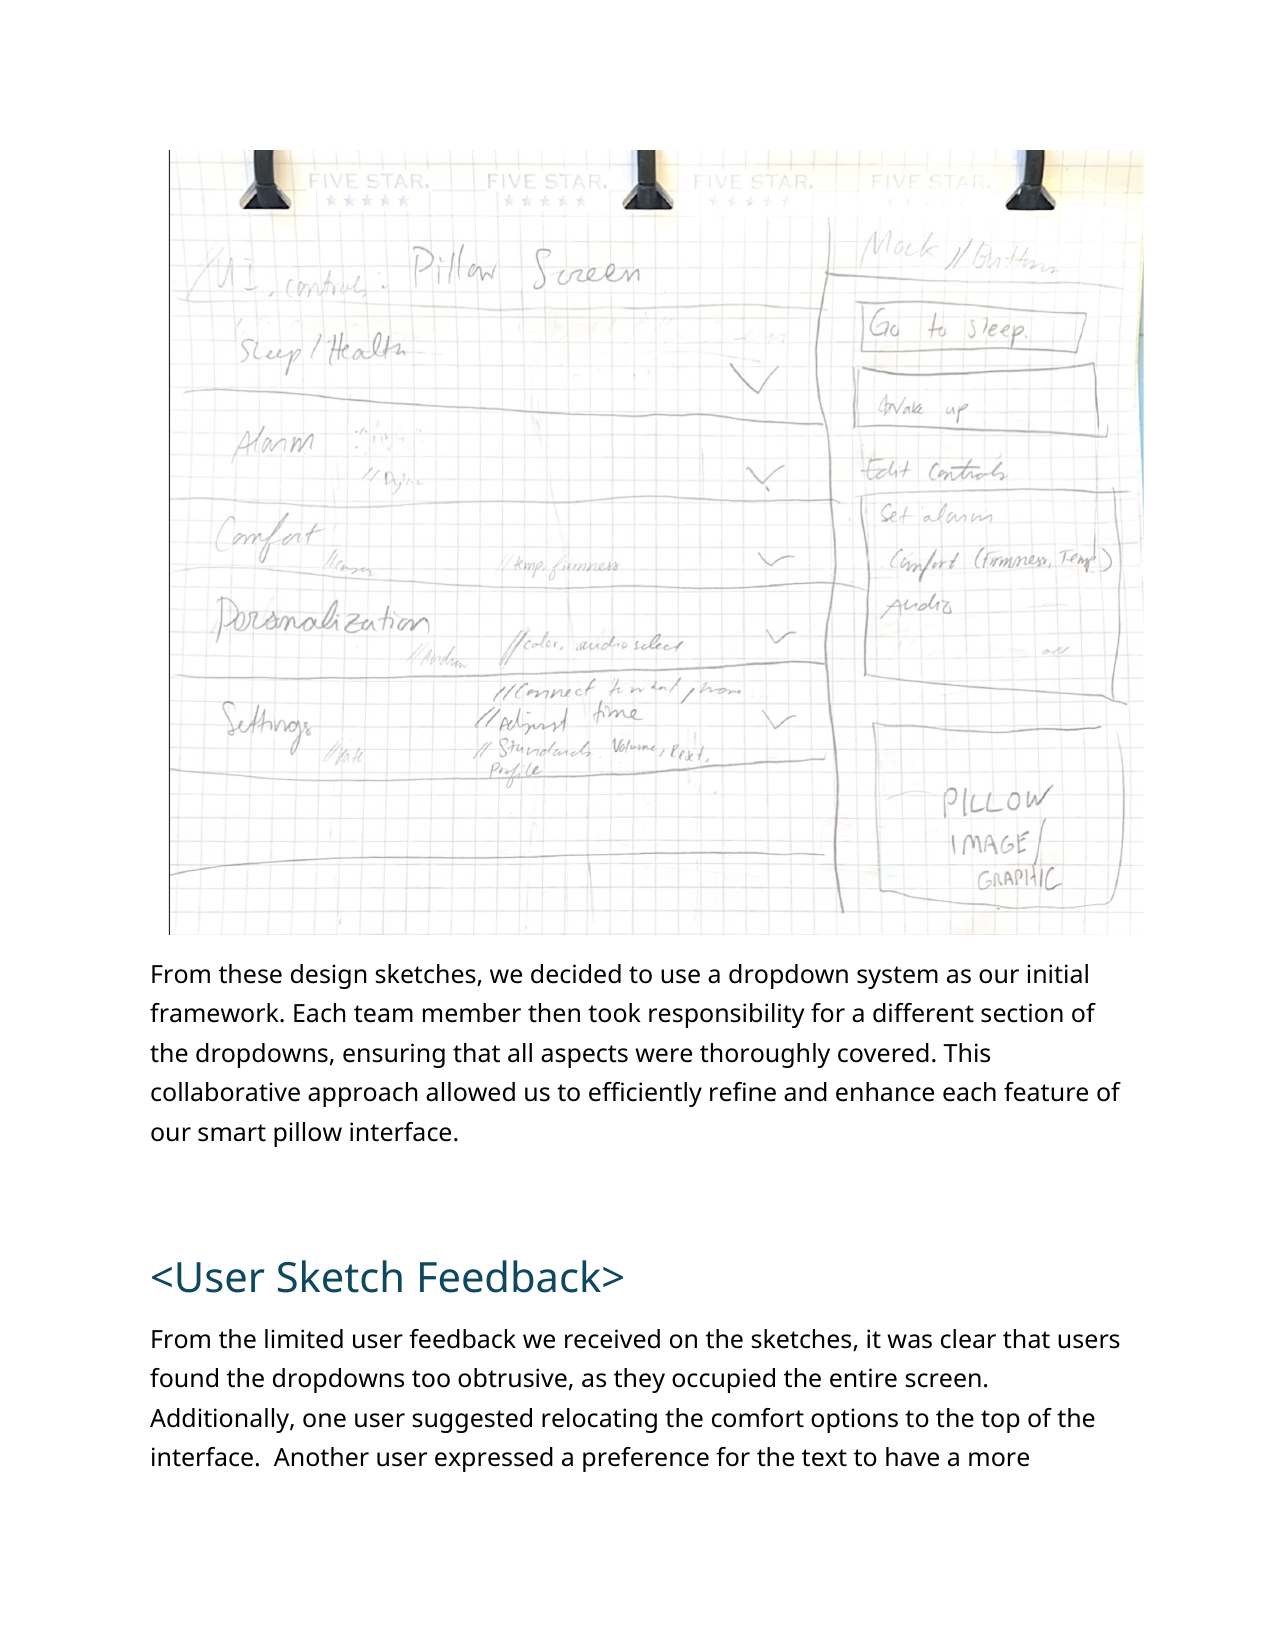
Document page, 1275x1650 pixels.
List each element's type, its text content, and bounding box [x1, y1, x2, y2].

subtitle <User Sketch Feedback> [150, 1247, 1125, 1304]
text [150, 1322, 1125, 1474]
text From these design sketches, we decided to use a dropdown system as our initial framework. Each team member then took responsibility for a different section of the dropdowns, ensuring that all aspects were thoroughly covered. This collaborative approach allowed us to efficiently refine and enhance each feature of our smart pillow interface. [150, 956, 1125, 1148]
